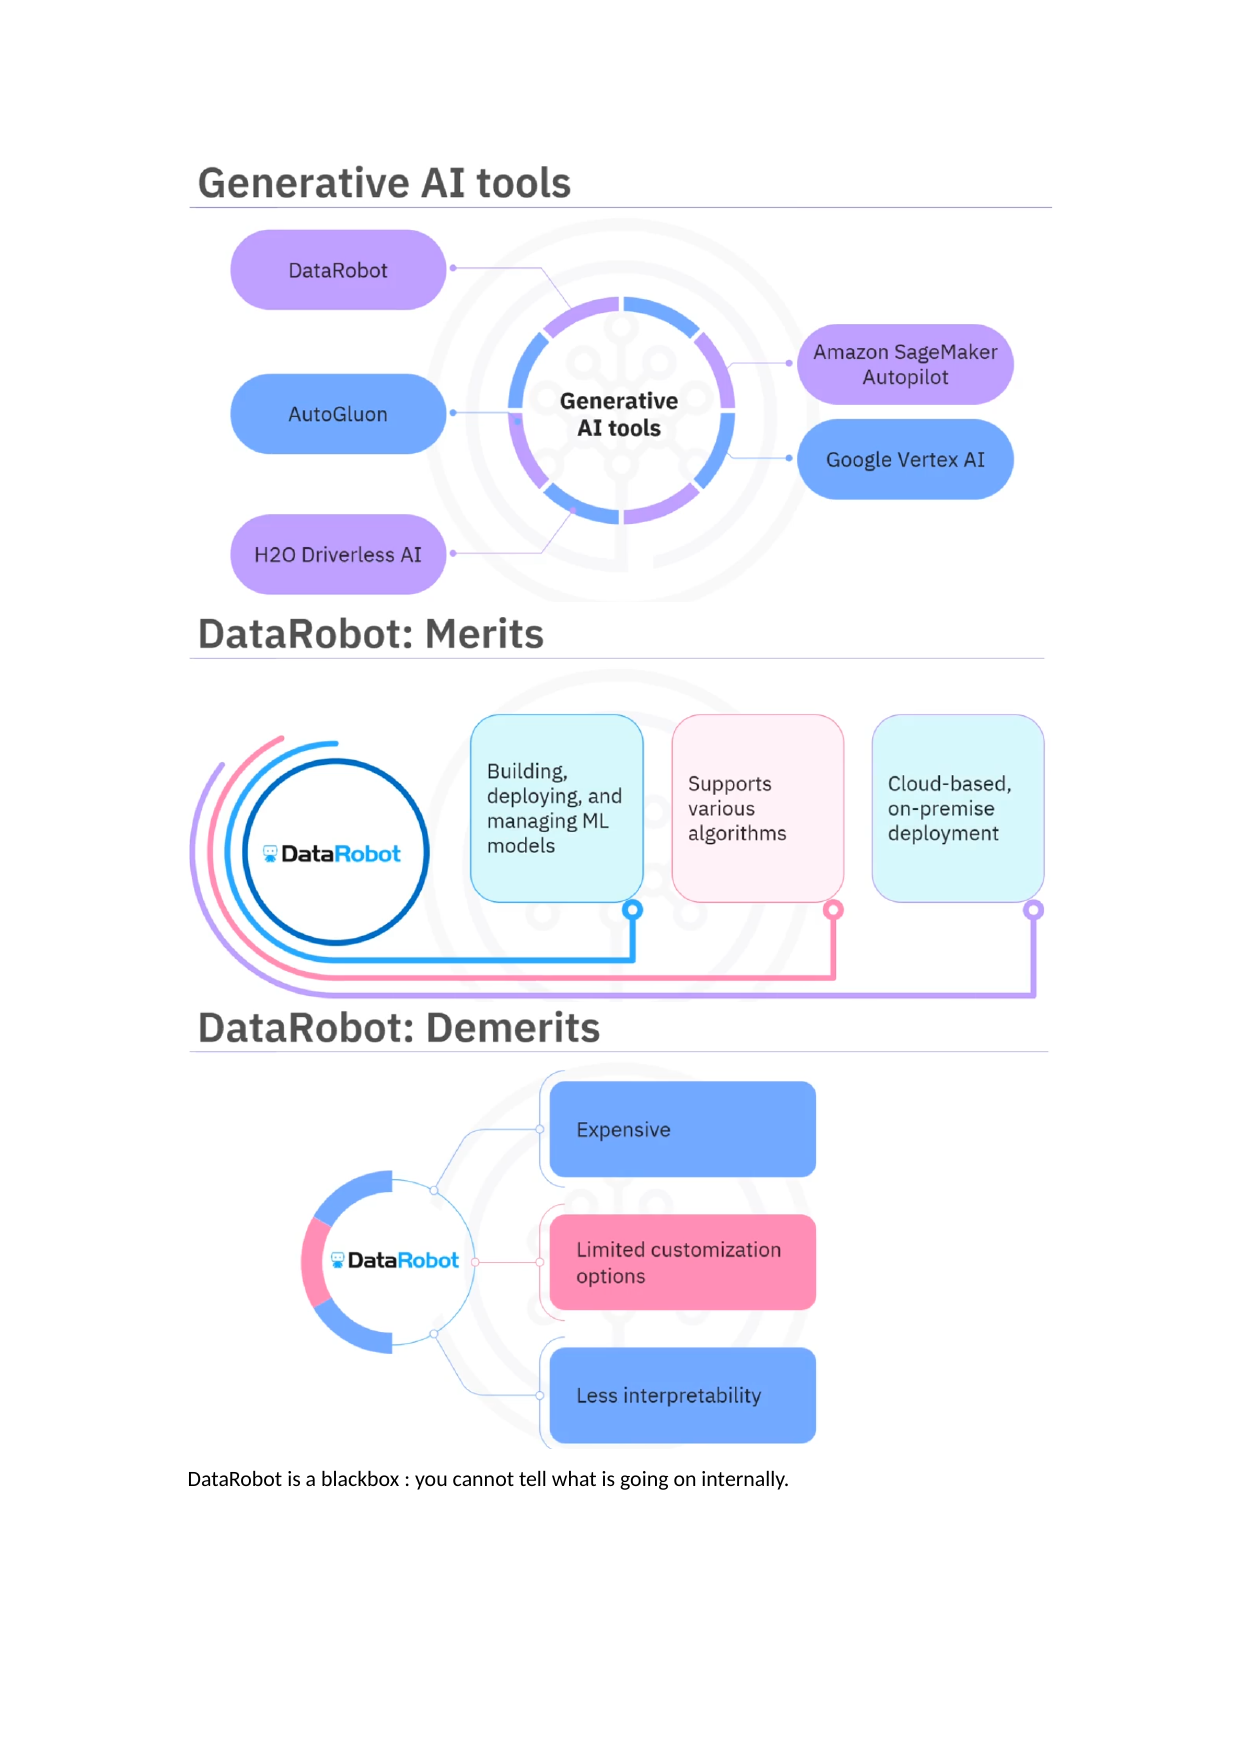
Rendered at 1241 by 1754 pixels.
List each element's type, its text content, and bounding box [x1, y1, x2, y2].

picture [187, 617, 1051, 1002]
list DataRobot is a blackbox : you cannot tell what is going on internally. [187, 1462, 1053, 1494]
picture [187, 1007, 1052, 1449]
picture [187, 162, 1053, 602]
